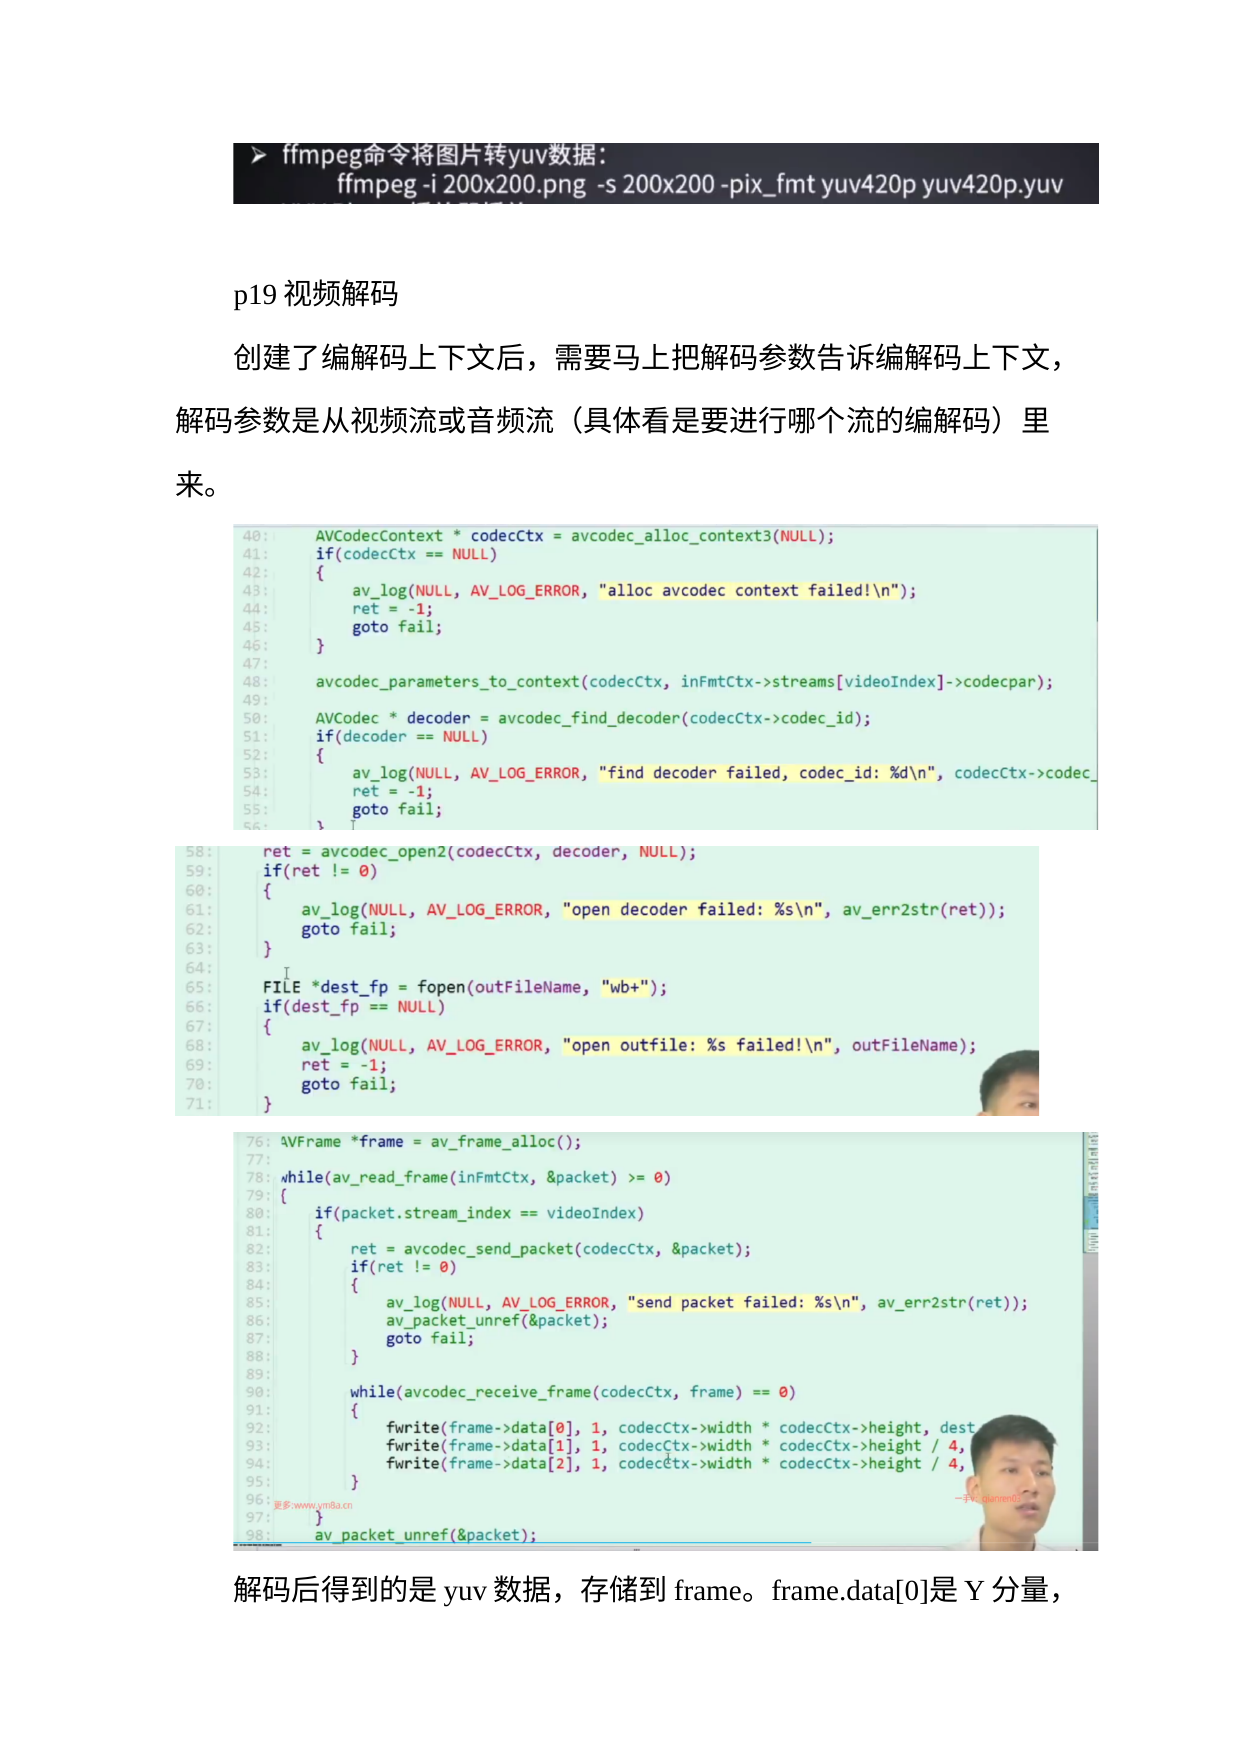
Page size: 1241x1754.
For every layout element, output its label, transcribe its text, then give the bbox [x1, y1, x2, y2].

picture [233, 524, 1099, 830]
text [175, 1567, 1076, 1609]
picture [233, 143, 1099, 204]
picture [175, 846, 1040, 1116]
text 创建了编解码上下文后，需要马上把解码参数告诉编解码上下文，解码参数是从视频流或音频流（具体看是要进行哪个流的编解码）里来。 [175, 334, 1076, 503]
picture [233, 1132, 1099, 1551]
text p19视频解码 [175, 271, 1076, 313]
